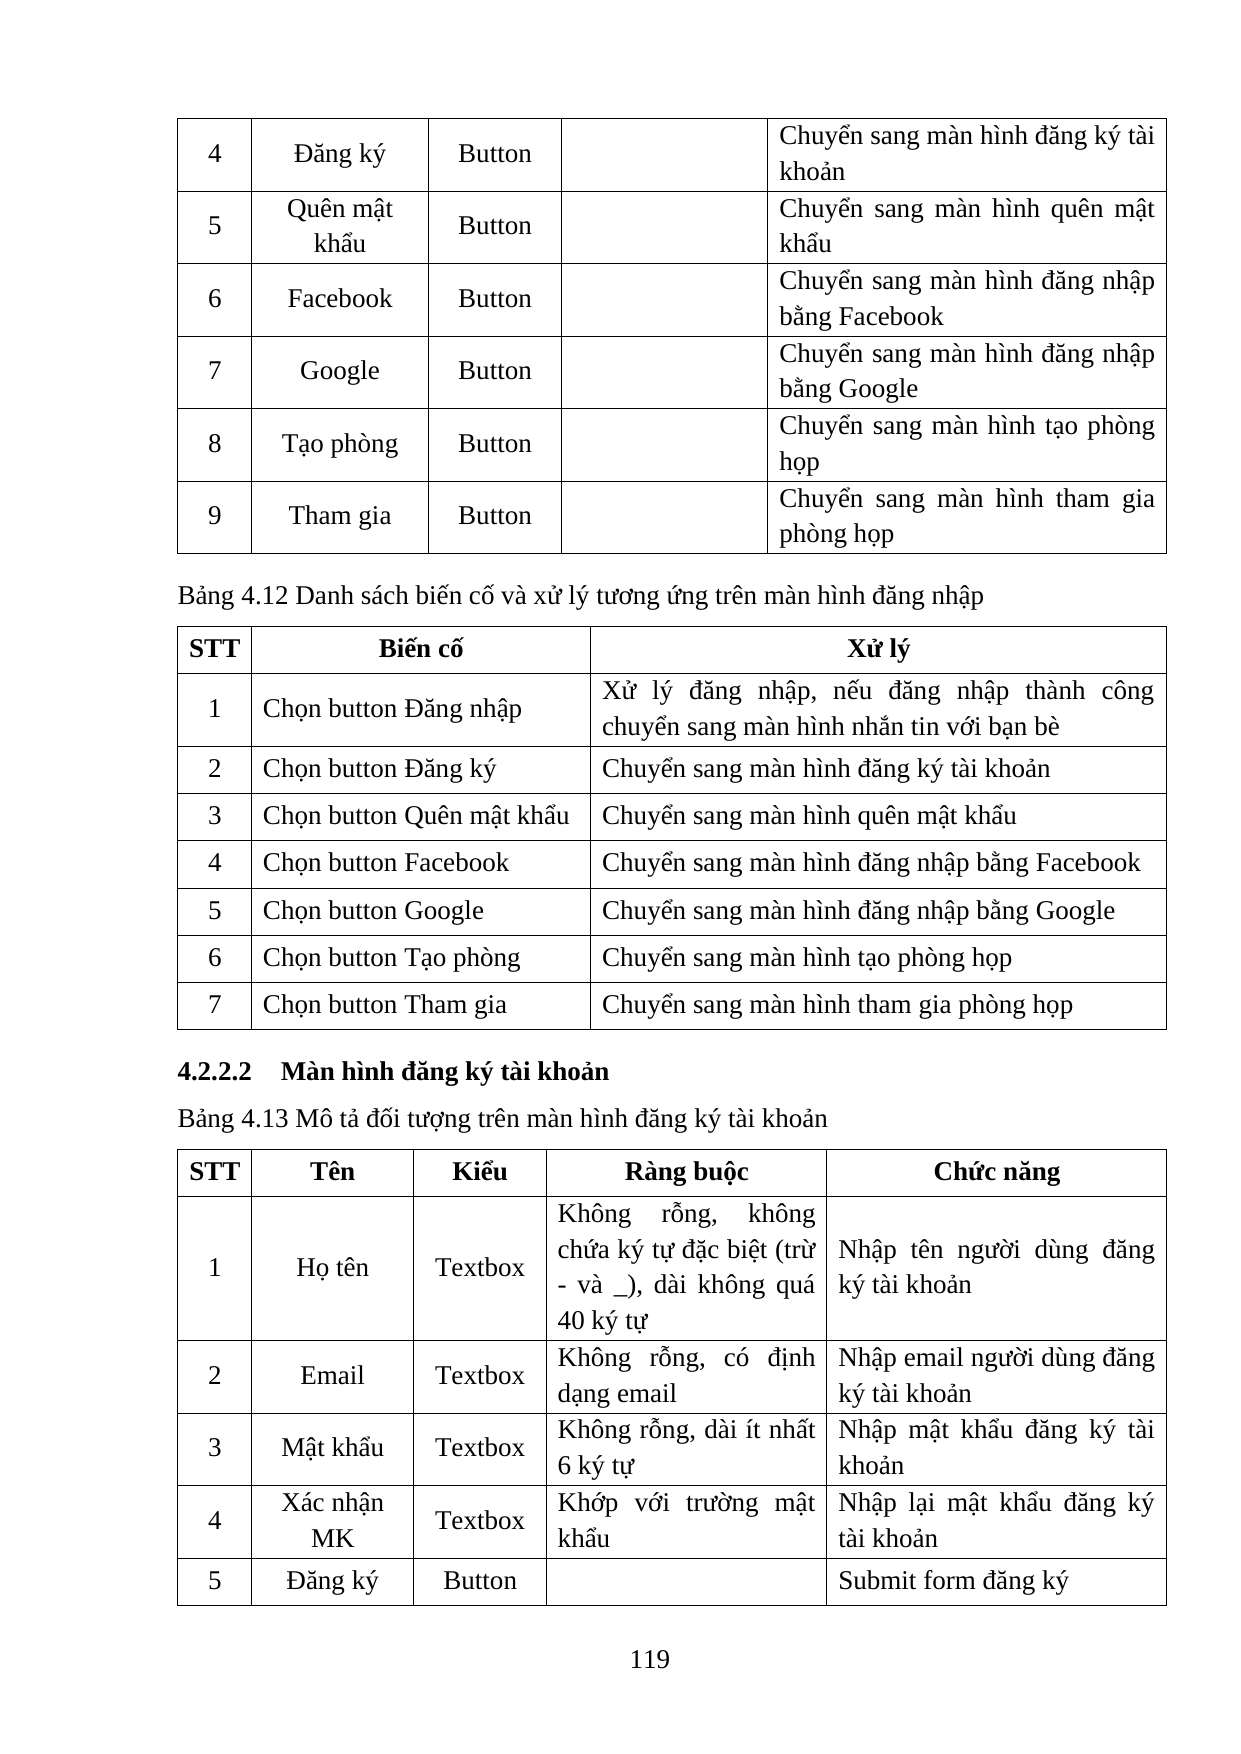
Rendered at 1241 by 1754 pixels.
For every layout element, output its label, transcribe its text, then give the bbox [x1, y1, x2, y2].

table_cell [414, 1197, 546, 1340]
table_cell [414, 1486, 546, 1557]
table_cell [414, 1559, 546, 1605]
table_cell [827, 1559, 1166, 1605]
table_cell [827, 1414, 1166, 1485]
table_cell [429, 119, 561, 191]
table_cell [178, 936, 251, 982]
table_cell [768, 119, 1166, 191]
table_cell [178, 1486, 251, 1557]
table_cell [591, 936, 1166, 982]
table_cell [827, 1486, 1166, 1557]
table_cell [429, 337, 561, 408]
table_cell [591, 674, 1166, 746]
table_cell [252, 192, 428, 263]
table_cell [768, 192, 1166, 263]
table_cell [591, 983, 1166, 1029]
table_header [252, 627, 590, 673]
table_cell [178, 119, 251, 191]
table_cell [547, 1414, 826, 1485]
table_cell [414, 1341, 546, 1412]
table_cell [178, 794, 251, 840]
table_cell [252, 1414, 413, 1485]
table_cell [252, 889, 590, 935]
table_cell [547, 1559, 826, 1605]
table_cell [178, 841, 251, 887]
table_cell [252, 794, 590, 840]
list Màn hình đăng ký tài khoản [177, 1055, 1122, 1087]
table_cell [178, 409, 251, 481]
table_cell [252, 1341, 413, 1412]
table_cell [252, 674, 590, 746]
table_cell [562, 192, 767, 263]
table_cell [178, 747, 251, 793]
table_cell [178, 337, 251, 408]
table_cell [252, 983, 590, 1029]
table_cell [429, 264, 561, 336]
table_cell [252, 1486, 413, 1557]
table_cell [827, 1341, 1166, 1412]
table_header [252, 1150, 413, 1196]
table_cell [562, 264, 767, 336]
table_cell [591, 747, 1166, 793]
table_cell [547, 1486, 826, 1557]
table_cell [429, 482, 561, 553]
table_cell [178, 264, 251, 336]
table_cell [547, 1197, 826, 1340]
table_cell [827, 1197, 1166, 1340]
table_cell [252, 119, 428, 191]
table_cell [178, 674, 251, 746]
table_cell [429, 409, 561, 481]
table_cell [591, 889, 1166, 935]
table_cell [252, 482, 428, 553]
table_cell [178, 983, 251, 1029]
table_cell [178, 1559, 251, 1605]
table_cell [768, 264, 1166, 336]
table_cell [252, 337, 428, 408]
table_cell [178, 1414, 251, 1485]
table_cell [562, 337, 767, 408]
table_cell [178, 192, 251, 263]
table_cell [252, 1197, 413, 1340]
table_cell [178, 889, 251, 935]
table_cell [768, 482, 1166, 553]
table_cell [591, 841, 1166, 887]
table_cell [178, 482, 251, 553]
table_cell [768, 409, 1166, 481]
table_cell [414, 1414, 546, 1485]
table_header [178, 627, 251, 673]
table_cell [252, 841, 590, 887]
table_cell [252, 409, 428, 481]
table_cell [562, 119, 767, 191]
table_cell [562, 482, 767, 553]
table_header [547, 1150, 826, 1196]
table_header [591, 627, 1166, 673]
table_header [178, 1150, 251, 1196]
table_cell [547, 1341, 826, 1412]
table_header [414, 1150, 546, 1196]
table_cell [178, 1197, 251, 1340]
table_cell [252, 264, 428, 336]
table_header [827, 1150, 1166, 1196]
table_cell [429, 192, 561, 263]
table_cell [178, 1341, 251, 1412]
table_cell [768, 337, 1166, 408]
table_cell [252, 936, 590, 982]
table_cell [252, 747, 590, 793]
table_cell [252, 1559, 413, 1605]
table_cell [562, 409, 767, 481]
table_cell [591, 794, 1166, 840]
